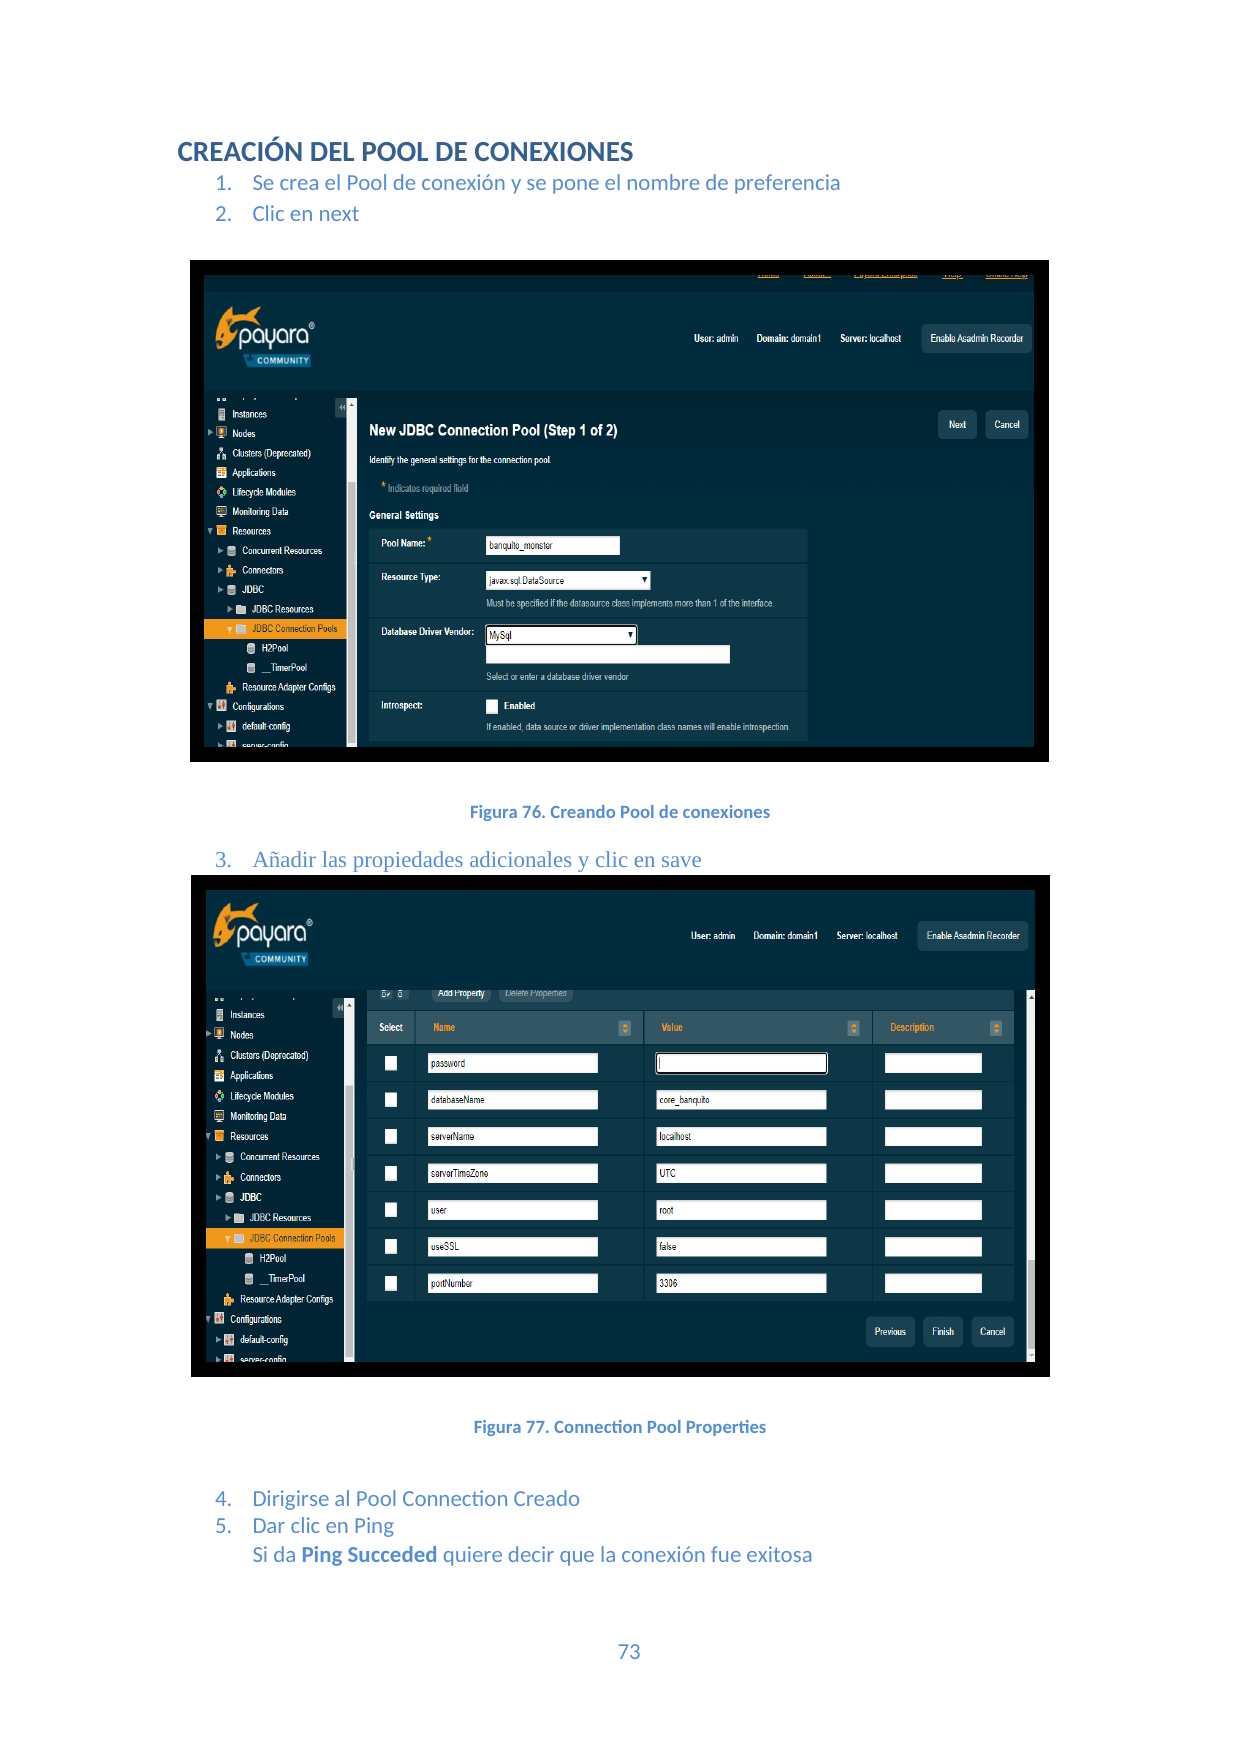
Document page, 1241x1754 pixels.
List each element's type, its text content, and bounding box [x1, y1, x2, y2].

picture [228, 586, 235, 594]
picture [448, 428, 469, 435]
picture [429, 487, 441, 493]
picture [217, 526, 226, 534]
picture [245, 1113, 253, 1119]
picture [370, 529, 807, 561]
picture [227, 565, 235, 576]
picture [939, 411, 976, 438]
picture [499, 428, 507, 435]
picture [204, 399, 356, 747]
picture [924, 1317, 962, 1346]
picture [532, 425, 539, 435]
subtitle CREACIÓN DEL POOL DE CONEXIONES [177, 133, 1063, 168]
picture [289, 608, 300, 612]
picture [371, 425, 395, 435]
picture [368, 991, 1013, 1009]
picture [368, 1267, 642, 1300]
picture [206, 999, 354, 1362]
picture [645, 1046, 871, 1080]
picture [294, 925, 306, 941]
picture [447, 457, 459, 462]
picture [645, 1267, 871, 1300]
picture [645, 1157, 871, 1190]
picture [400, 425, 405, 435]
picture [867, 1317, 914, 1346]
picture [248, 644, 254, 653]
picture [215, 1111, 223, 1121]
picture [216, 307, 260, 348]
picture [487, 428, 498, 435]
picture [225, 1172, 233, 1183]
picture [266, 956, 280, 962]
picture [368, 1083, 642, 1117]
picture [217, 1010, 222, 1020]
picture [874, 1193, 1013, 1227]
list Dirigirse al Pool Connection Creado [215, 1484, 1063, 1512]
picture [227, 682, 235, 693]
picture [1027, 991, 1035, 1362]
picture [874, 1083, 1013, 1117]
picture [874, 1267, 1013, 1300]
picture [215, 1131, 223, 1140]
picture [296, 328, 308, 343]
picture [370, 619, 807, 690]
picture [225, 1335, 233, 1345]
picture [368, 1230, 642, 1263]
picture [645, 1083, 871, 1117]
picture [219, 409, 224, 420]
picture [439, 425, 446, 435]
picture [279, 723, 289, 731]
picture [246, 1274, 252, 1284]
picture [215, 1028, 223, 1038]
list Añadir las propiedades adicionales y clic en save [215, 846, 1063, 872]
picture [227, 741, 235, 747]
picture [368, 1157, 642, 1190]
picture [645, 1230, 871, 1263]
picture [227, 721, 235, 731]
picture [225, 1355, 233, 1362]
picture [257, 724, 265, 729]
picture [874, 1230, 1013, 1263]
picture [559, 428, 567, 435]
picture [645, 1012, 871, 1043]
picture [237, 606, 245, 613]
picture [986, 411, 1028, 438]
picture [370, 565, 807, 616]
picture [215, 1313, 223, 1323]
picture [249, 1194, 257, 1200]
picture [226, 1193, 233, 1202]
picture [244, 1316, 252, 1324]
picture [922, 325, 1031, 352]
picture [239, 328, 296, 349]
picture [874, 1012, 1013, 1043]
picture [461, 485, 468, 491]
picture [213, 903, 258, 946]
picture [425, 514, 433, 520]
picture [874, 1120, 1013, 1153]
picture [246, 1254, 252, 1263]
text Figura 76. Creando Pool de conexiones [177, 800, 1063, 823]
list Se crea el Pool de conexión y se pone el nombre de preferencia [215, 168, 1063, 197]
picture [597, 425, 602, 435]
picture [874, 1046, 1013, 1080]
picture [217, 427, 226, 437]
picture [288, 358, 297, 363]
picture [225, 1294, 233, 1305]
picture [370, 693, 807, 740]
picture [972, 1317, 1013, 1346]
text Figura 77. Connection Pool Properties [177, 1415, 1063, 1438]
list Clic en next [215, 199, 1063, 227]
picture [235, 1214, 243, 1222]
picture [237, 925, 294, 947]
picture [217, 507, 226, 516]
picture [368, 1193, 642, 1227]
picture [514, 425, 519, 435]
picture [264, 1317, 272, 1322]
picture [226, 1153, 233, 1162]
picture [408, 425, 433, 435]
picture [217, 468, 226, 477]
picture [918, 922, 1028, 950]
picture [228, 547, 235, 555]
picture [217, 700, 226, 710]
picture [368, 1012, 642, 1043]
list Si da Ping Succeded quiere decir que la conexión fue exitosa [252, 1540, 1063, 1568]
picture [368, 1120, 642, 1153]
picture [874, 1157, 1013, 1190]
picture [645, 1120, 871, 1153]
picture [268, 358, 285, 363]
list Dar clic en Ping [215, 1512, 1063, 1540]
picture [368, 1046, 642, 1080]
picture [215, 1071, 223, 1081]
picture [472, 428, 480, 435]
picture [248, 664, 254, 672]
picture [645, 1193, 871, 1227]
picture [881, 335, 891, 341]
